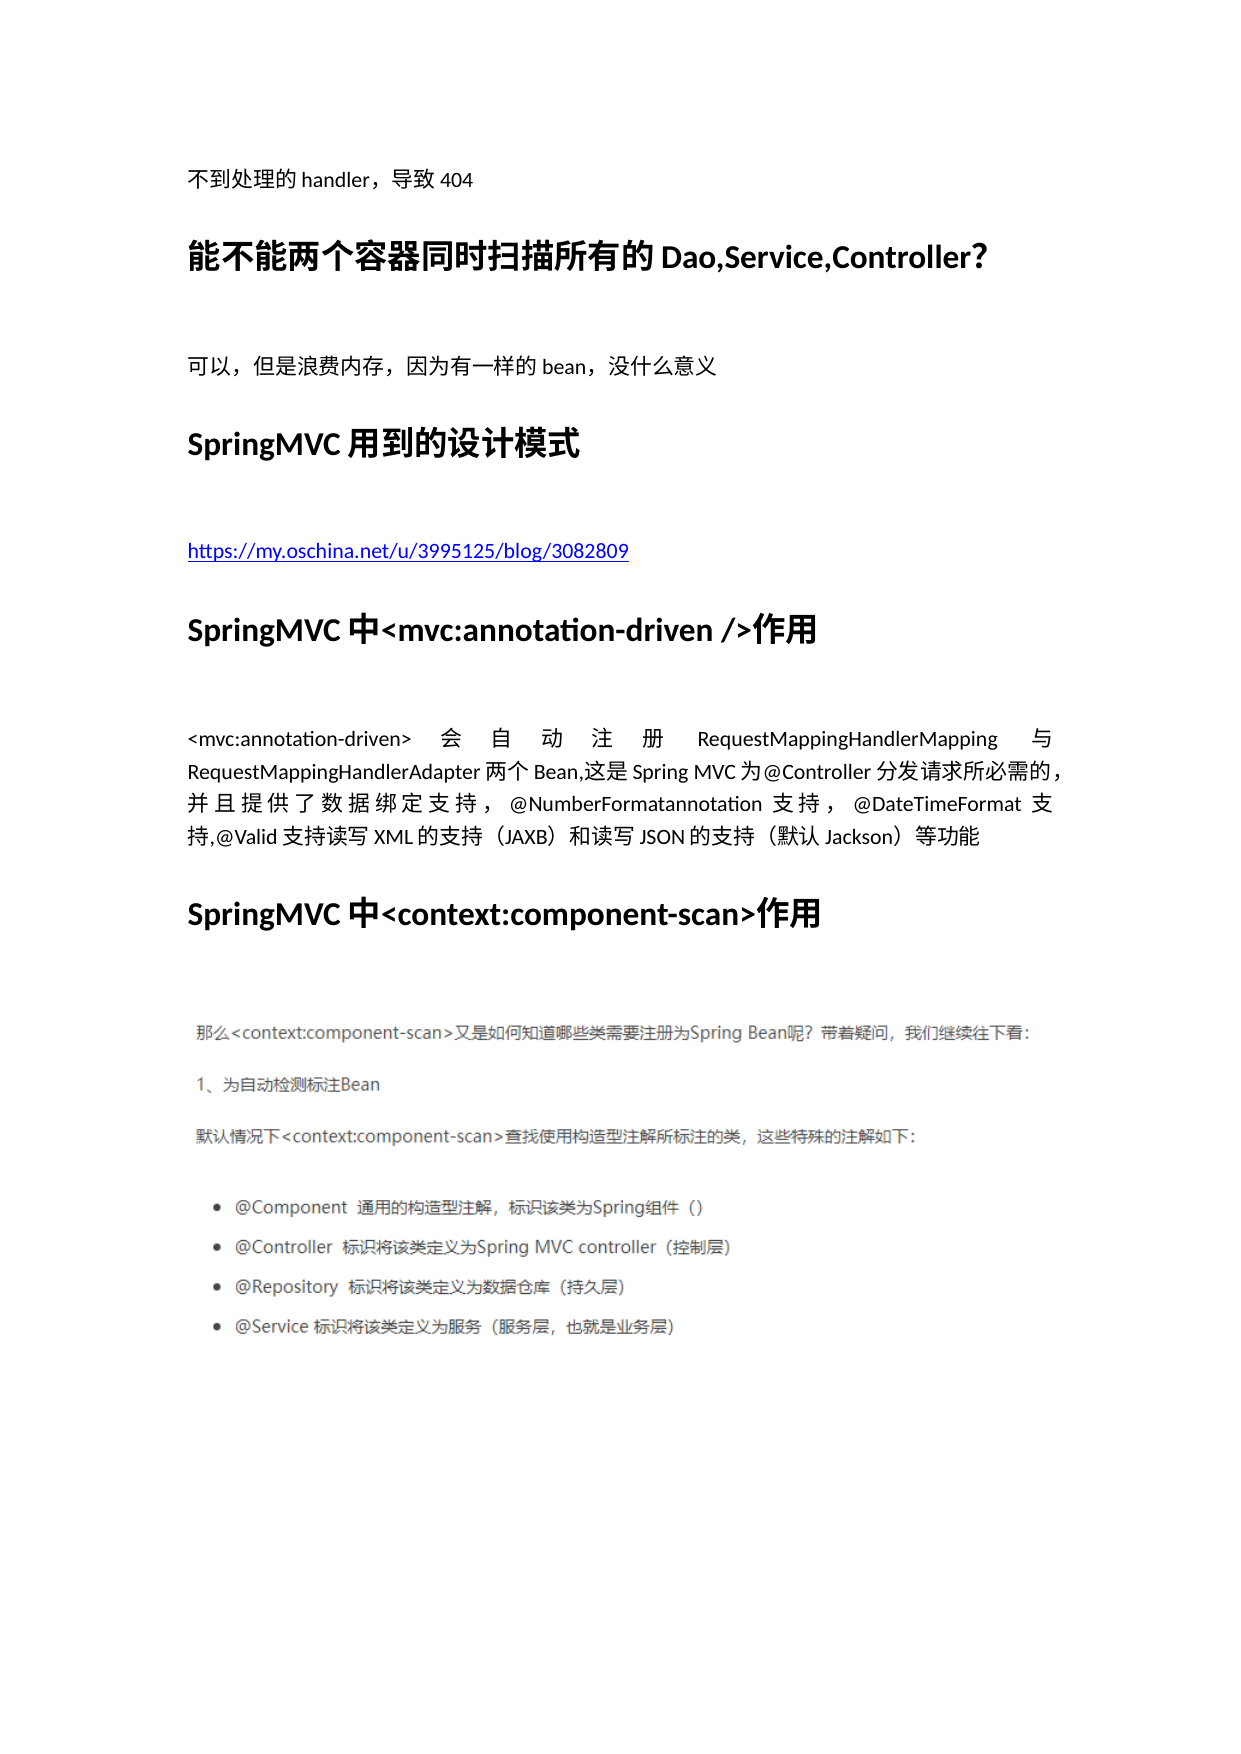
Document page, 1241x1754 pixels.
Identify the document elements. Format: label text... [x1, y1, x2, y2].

subtitle SpringMVC中<context:component-scan>作用 [187, 878, 1053, 943]
subtitle 能不能两个容器同时扫描所有的Dao,Service,Controller？ [187, 222, 1053, 287]
subtitle SpringMVC用到的设计模式 [187, 408, 1053, 473]
text https://my.oschina.net/u/3995125/blog/3082809 [187, 535, 1053, 567]
subtitle SpringMVC中<mvc:annotation-driven />作用 [187, 594, 1053, 659]
text <mvc:annotation-driven>会自动注册RequestMappingHandlerMapping与RequestMappingHandlerAdapter两个Bean,这是Spring MVC为@Controller分发请求所必需的，并且提供了数据绑定支持，@NumberFormatannotation支持，@DateTimeFormat支持,@Valid支持读写XML的支持（JAXB）和读写JSON的支持（默认Jackson）等功能 [187, 721, 1053, 851]
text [187, 162, 1053, 194]
picture [187, 1005, 1053, 1352]
text 可以，但是浪费内存，因为有一样的bean，没什么意义 [187, 348, 1053, 381]
